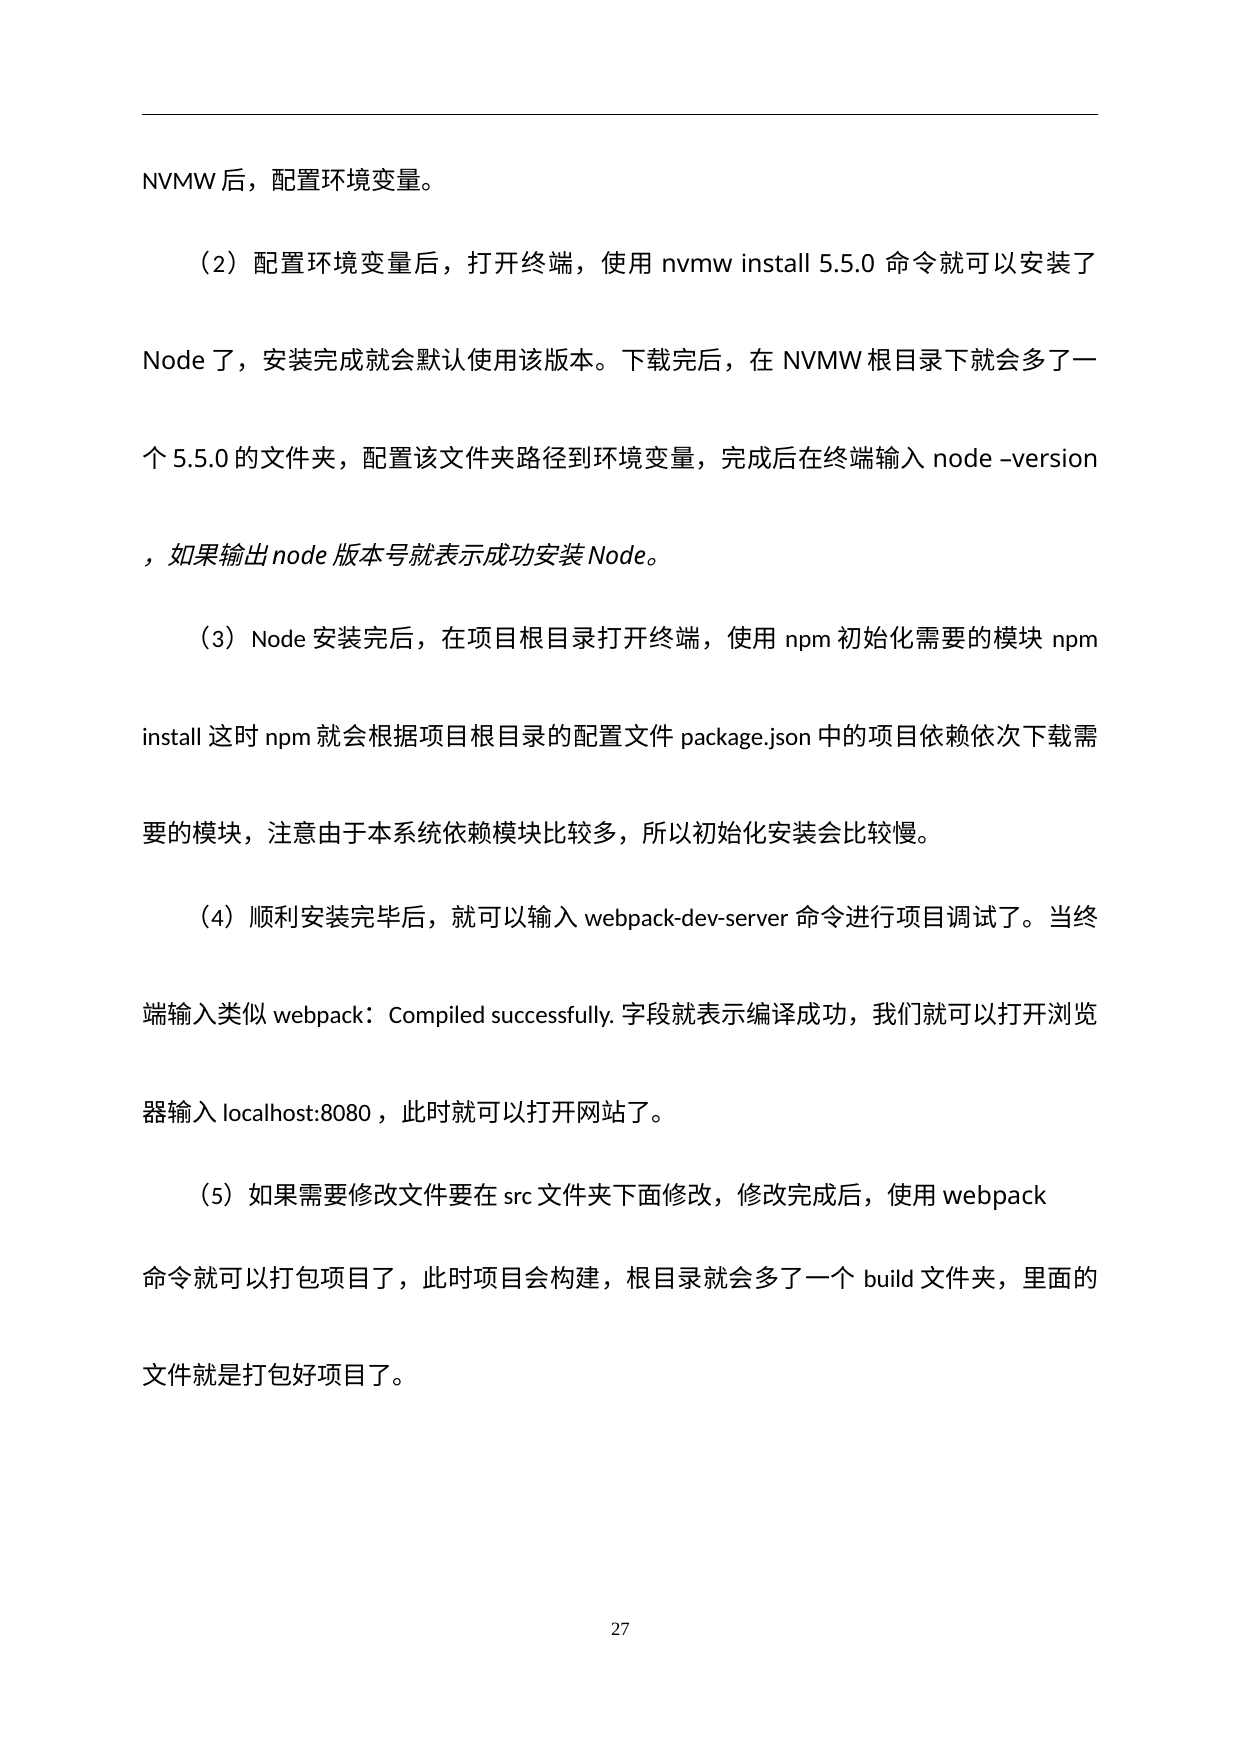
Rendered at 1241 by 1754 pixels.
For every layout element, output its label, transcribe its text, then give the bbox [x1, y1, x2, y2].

text 命令就可以打包项目了，此时项目会构建，根目录就会多了一个build文件夹，里面的文件就是打包好项目了。 [142, 1244, 1098, 1406]
text （3）Node安装完后，在项目根目录打开终端，使用npm初始化需要的模块 npm install 这时npm就会根据项目根目录的配置文件package.json中的项目依赖依次下载需要的模块，注意由于本系统依赖模块比较多，所以初始化安装会比较慢。 [142, 604, 1098, 864]
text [142, 146, 1098, 211]
text （2）配置环境变量后，打开终端，使用nvmw install 5.5.0 命令就可以安装了Node了，安装完成就会默认使用该版本。下载完后，在NVMW根目录下就会多了一个5.5.0的文件夹，配置该文件夹路径到环境变量，完成后在终端输入node –version ，如果输出node版本号就表示成功安装Node。 [142, 229, 1098, 586]
text （4）顺利安装完毕后，就可以输入 webpack-dev-server 命令进行项目调试了。当终端输入类似 webpack：Compiled successfully. 字段就表示编译成功，我们就可以打开浏览器输入 localhost:8080 ，此时就可以打开网站了。 [142, 883, 1098, 1143]
text （5）如果需要修改文件要在src文件夹下面修改，修改完成后，使用 webpack [142, 1161, 1098, 1226]
